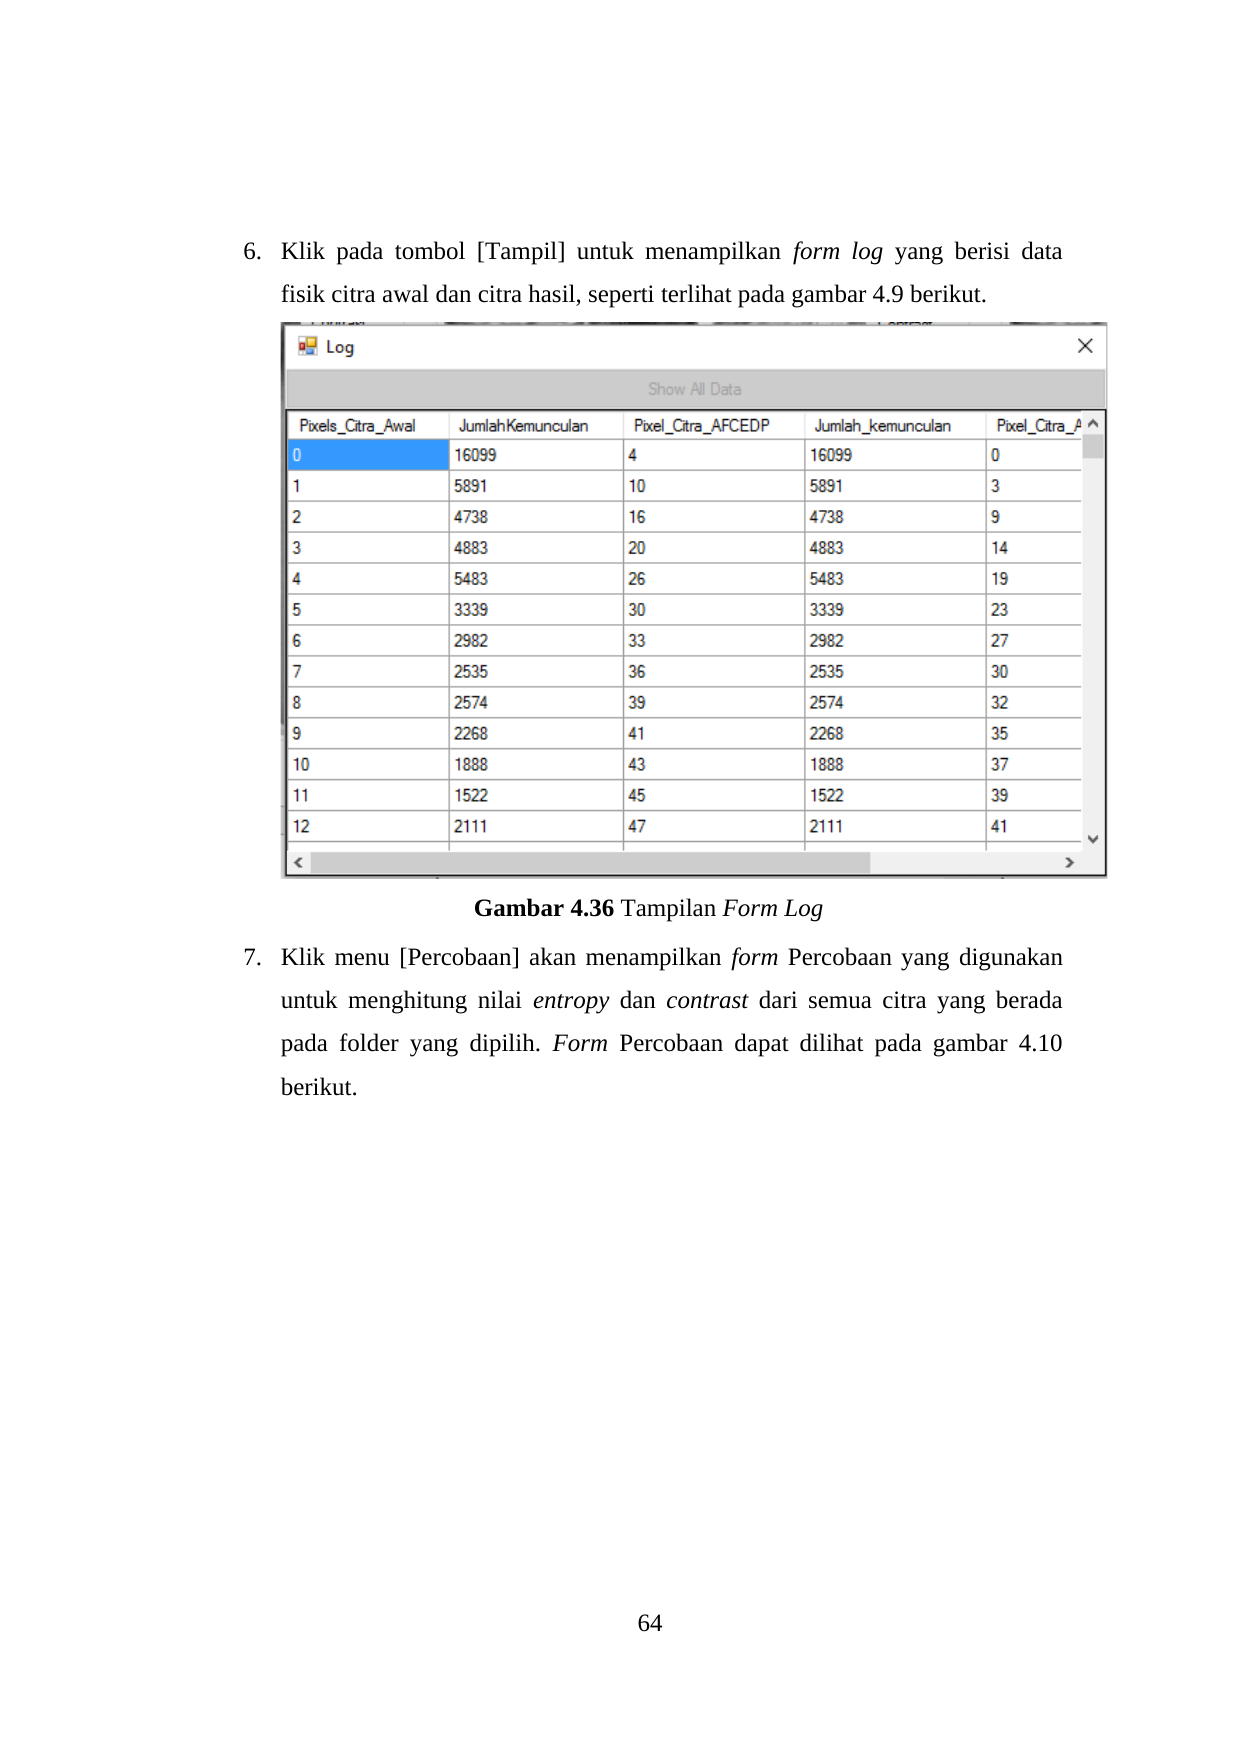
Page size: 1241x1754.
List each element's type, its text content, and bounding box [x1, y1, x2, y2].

list Klik pada tombol [Tampil] untuk menampilkan form log yang berisi data fisik citra awal dan citra hasil, seperti terlihat pada gambar 4.9 berikut. [243, 236, 1063, 308]
list Klik menu [Percobaan] akan menampilkan form Percobaan yang digunakan untuk menghitung nilai entropy dan contrast dari semua citra yang berada pada folder yang dipilih. Form Percobaan dapat dilihat pada gambar 4.10 berikut. [243, 942, 1063, 1100]
picture [280, 322, 1108, 879]
